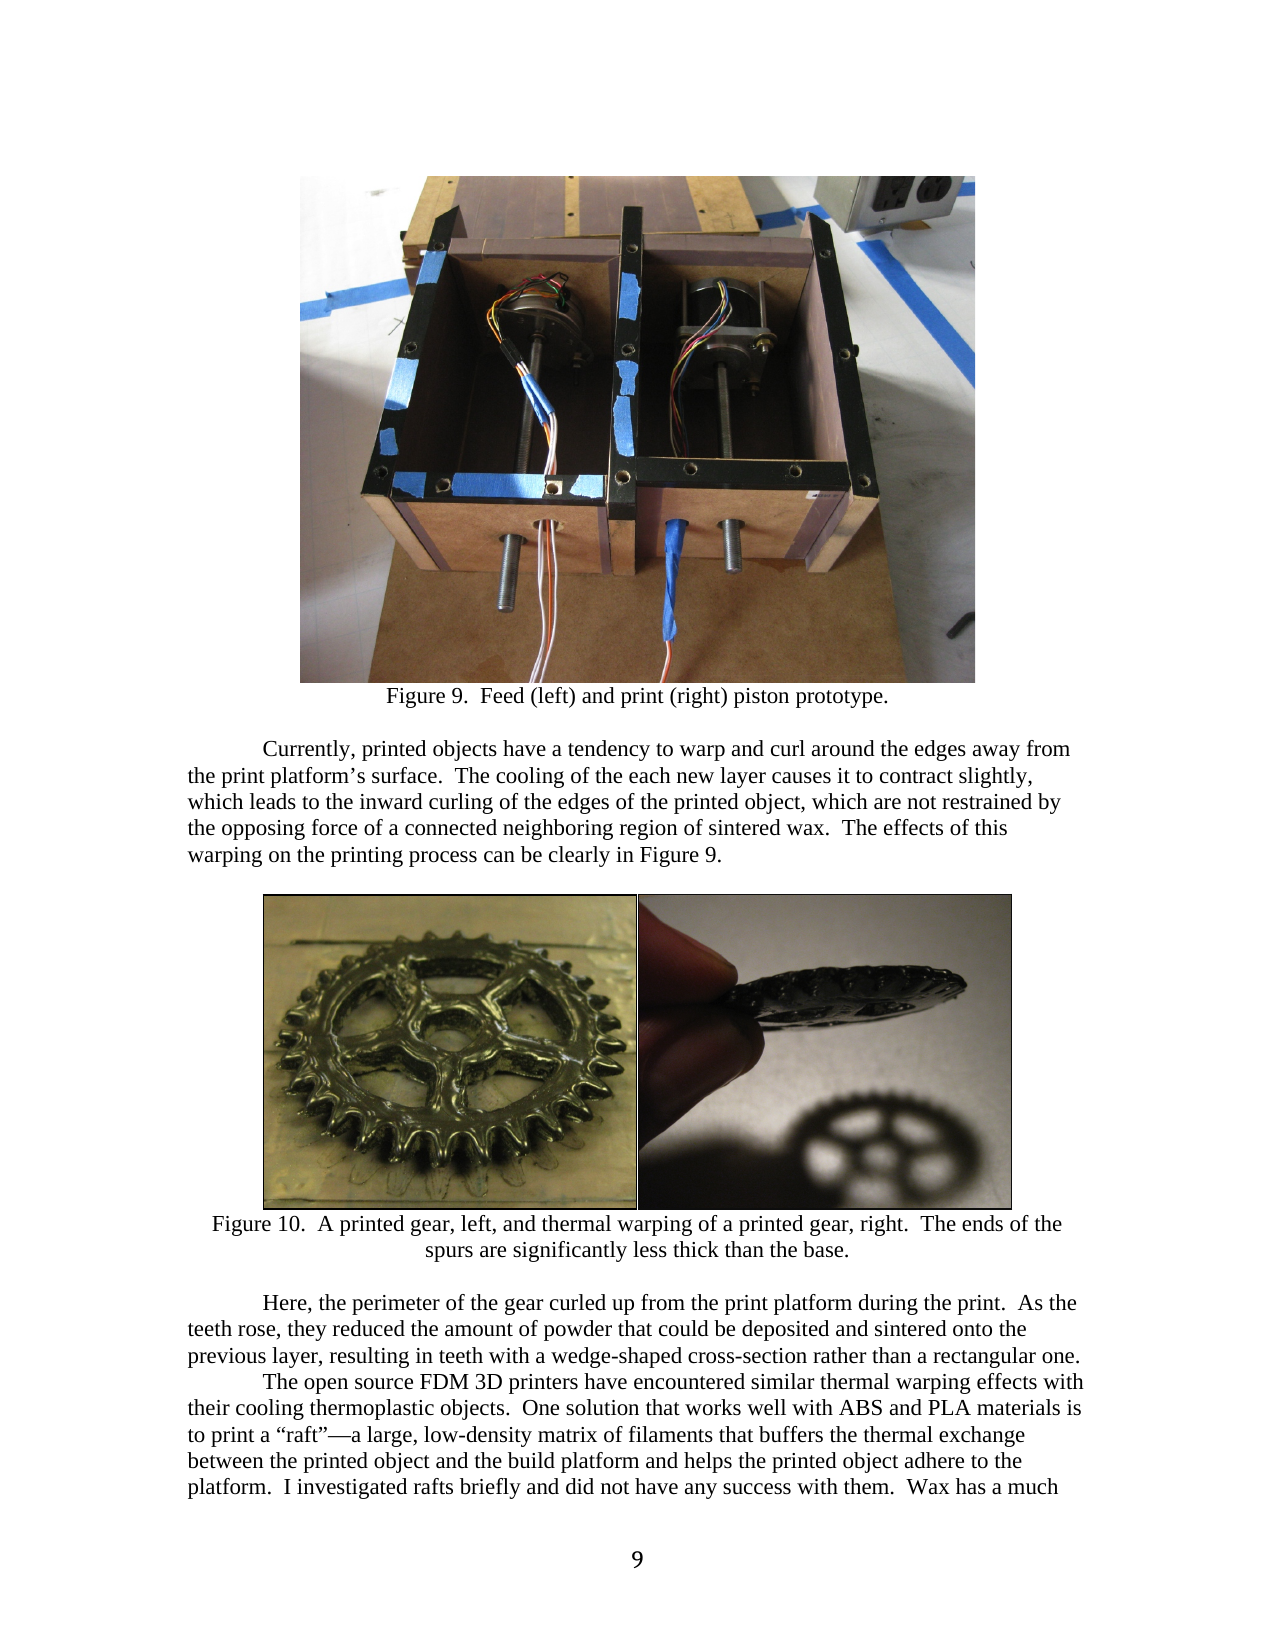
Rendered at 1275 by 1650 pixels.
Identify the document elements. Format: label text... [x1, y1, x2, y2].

picture [639, 895, 1011, 1208]
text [187, 1368, 1087, 1500]
picture [264, 896, 636, 1208]
text Figure 9. Feed (left) and print (right) piston prototype. [187, 683, 1087, 709]
text Here, the perimeter of the gear curled up from the print platform during the print. As the teeth rose, they reduced the amount of powder that could be deposited and sintered onto the previous layer, resulting in teeth with a wedge-shaped cross-section rather than a rectangular one. [187, 1289, 1087, 1368]
text Currently, printed objects have a tendency to warp and curl around the edges away from the print platform’s surface. The cooling of the each new layer causes it to contract slightly, which leads to the inward curling of the edges of the printed object, which are not restrained by the opposing force of a connected neighboring region of sintered wax. The effects of this warping on the printing process can be clearly in Figure 9. [187, 735, 1087, 867]
text Figure 10. A printed gear, left, and thermal warping of a printed gear, right. The ends of the spurs are significantly less thick than the base. [187, 1210, 1087, 1263]
picture [300, 176, 976, 683]
